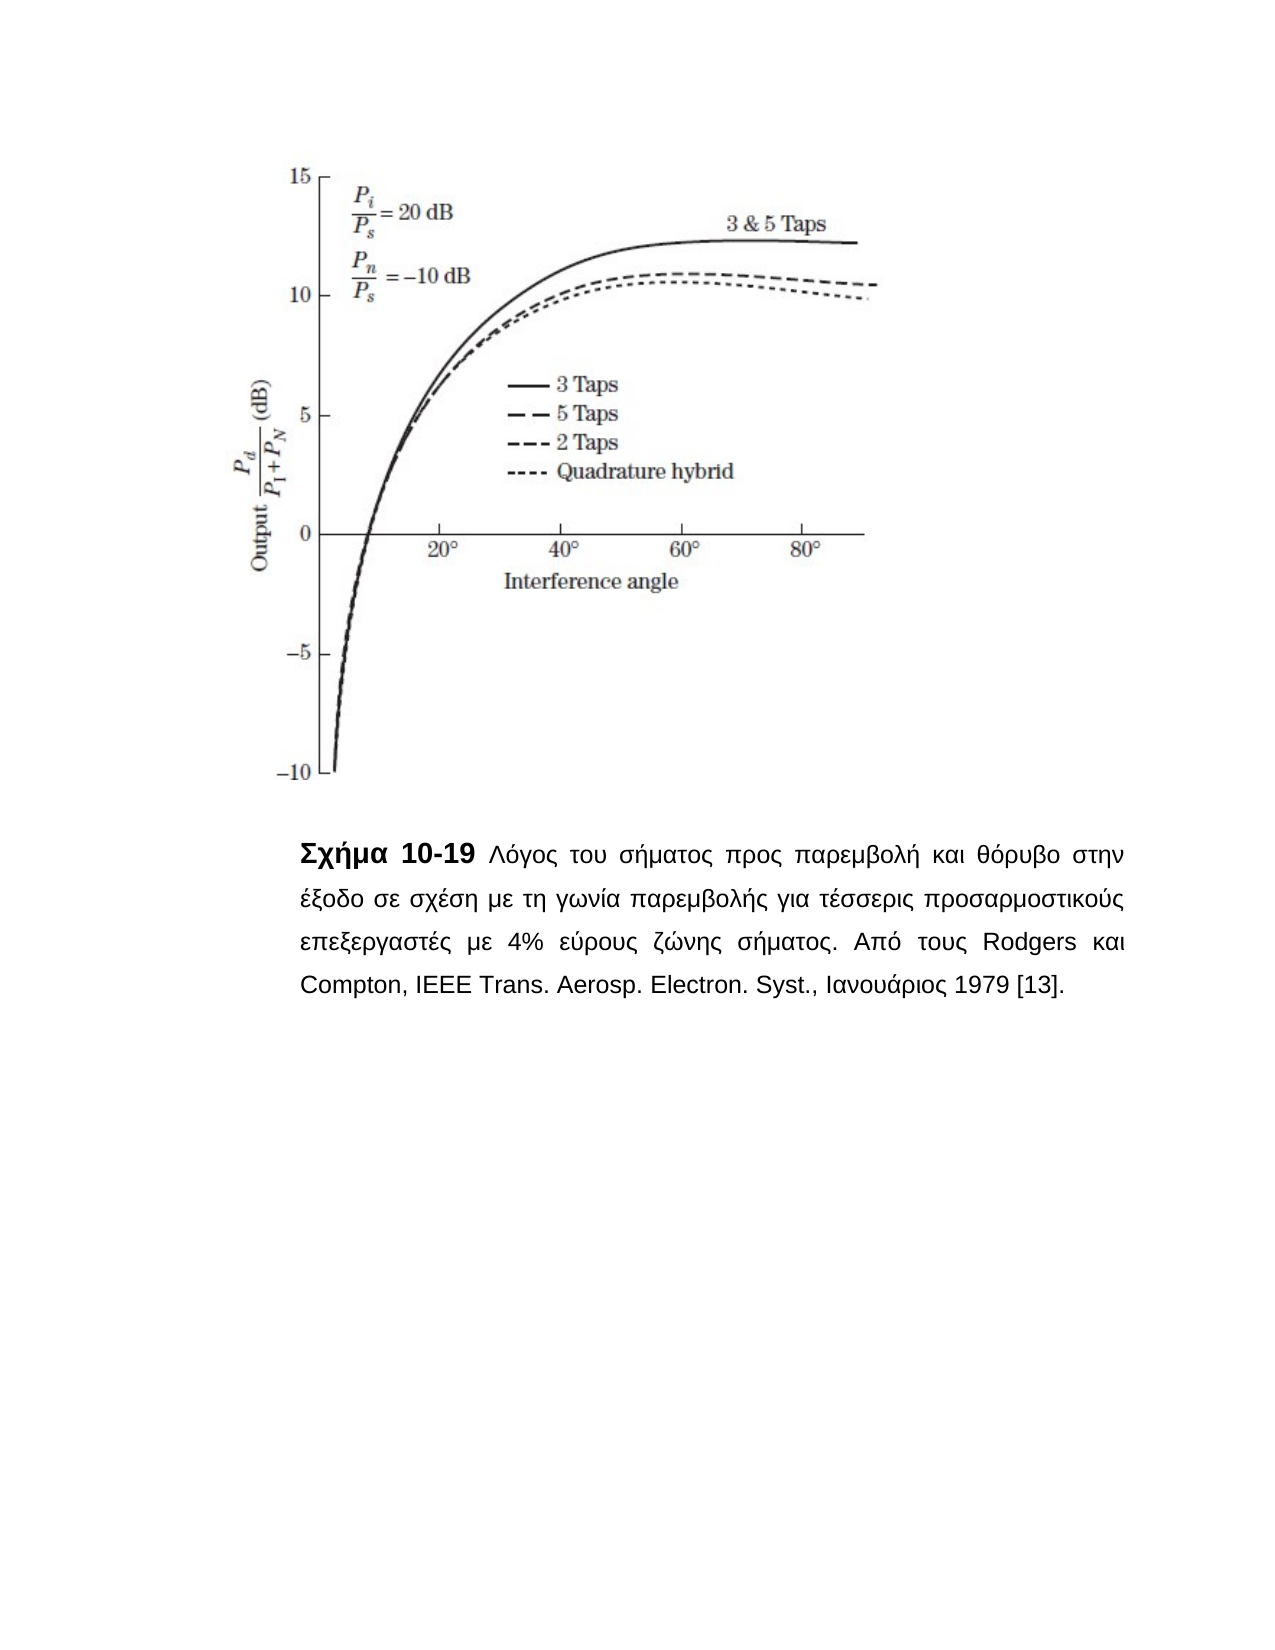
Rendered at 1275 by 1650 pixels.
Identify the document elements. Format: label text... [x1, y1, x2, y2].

text Σχήμα 10-19 Λόγος του σήματος προς παρεμβολή και θόρυβο στην έξοδο σε σχέση με τη γωνία παρεμβολής για τέσσερις προσαρμοστικούς επεξεργαστές με 4% εύρους ζώνης σήματος. Από τους Rodgers και Compton, IEEE Trans. Aerosp. Εlectron. Syst., Ιανουάριος 1979 [13]. [300, 836, 1125, 999]
picture [225, 150, 950, 780]
